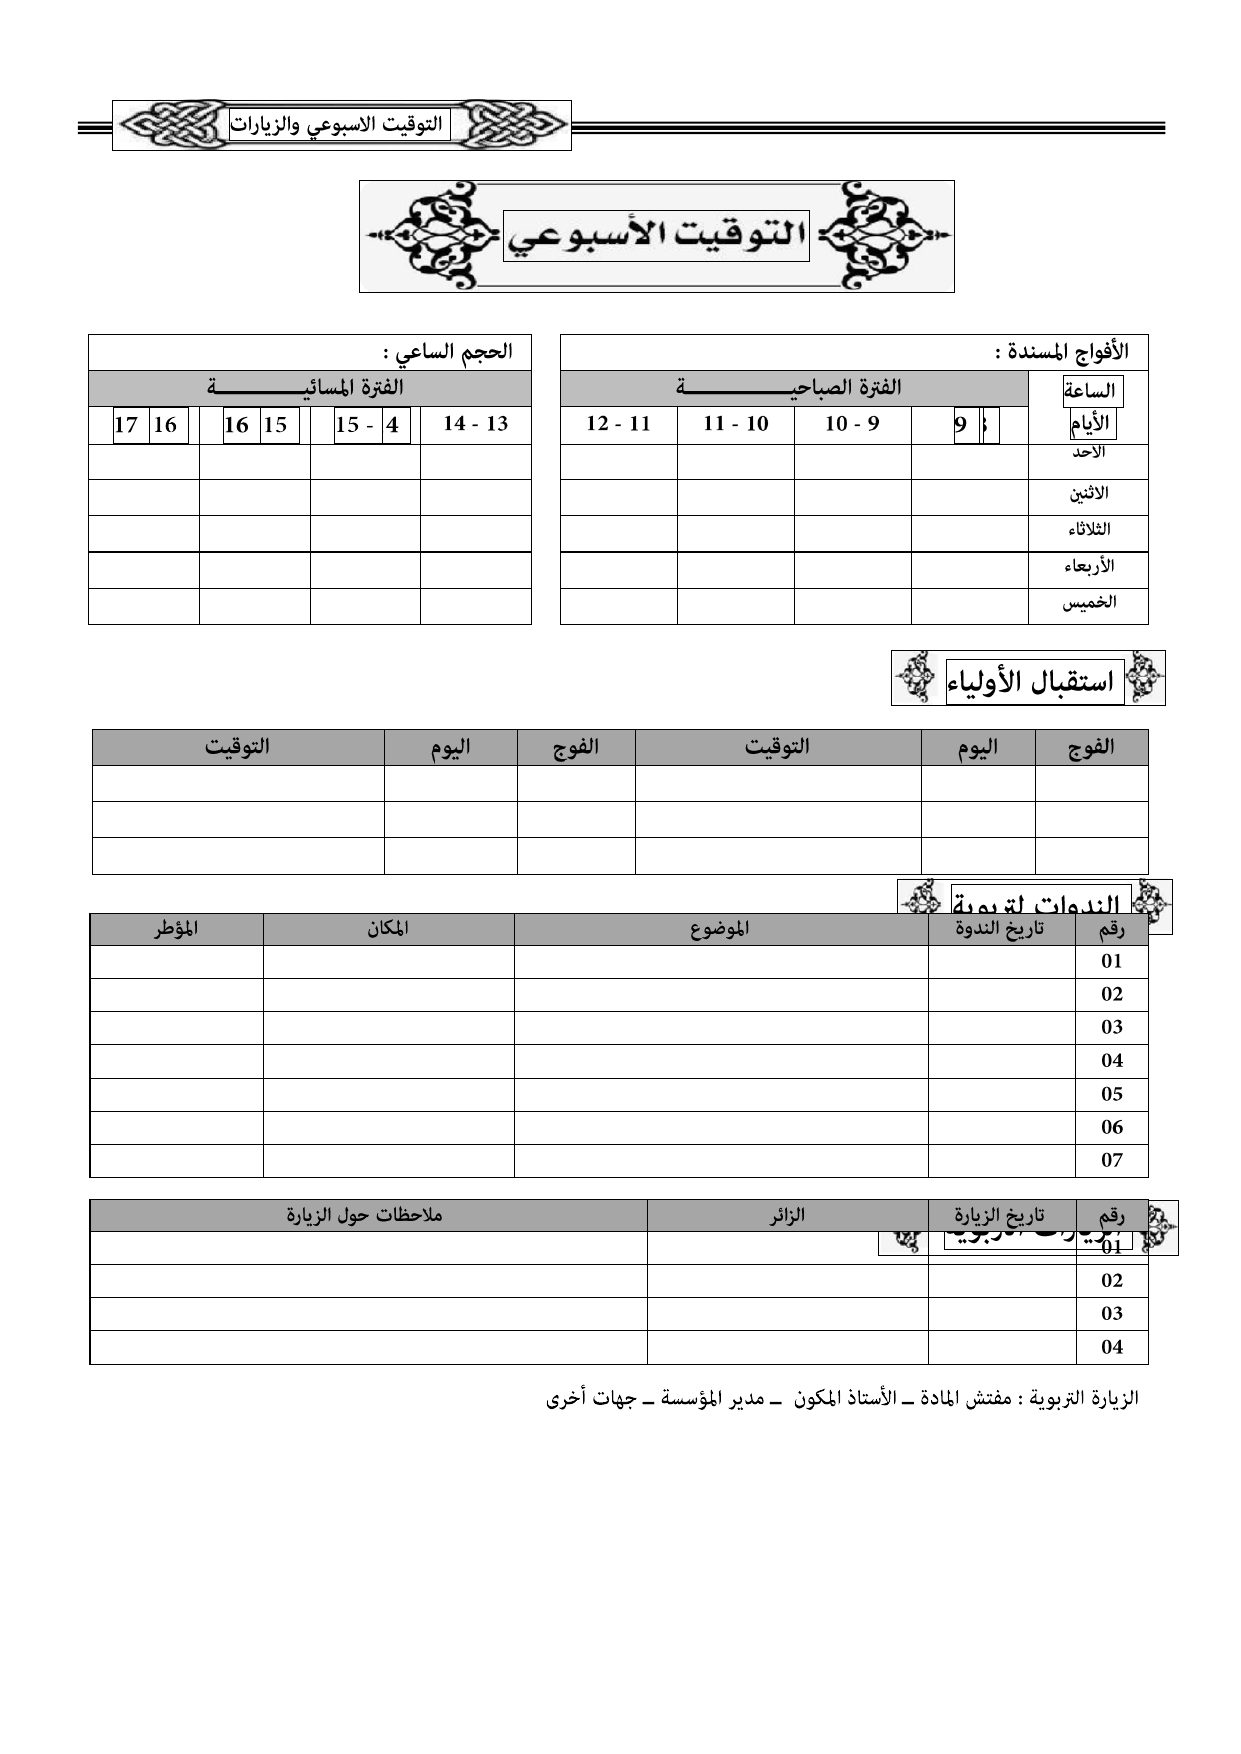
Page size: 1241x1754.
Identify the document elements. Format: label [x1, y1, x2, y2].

table_cell [385, 802, 517, 837]
table_header [636, 730, 921, 765]
table_header [532, 334, 560, 624]
table_cell [518, 838, 635, 874]
picture [1101, 1045, 1134, 1077]
table_cell [264, 1012, 514, 1044]
table_cell [795, 553, 911, 588]
picture [1070, 479, 1117, 507]
picture [825, 407, 891, 441]
table_cell [1029, 480, 1148, 515]
table_cell [1077, 1331, 1101, 1364]
picture [1067, 729, 1124, 764]
picture [1098, 914, 1134, 944]
table_cell [200, 553, 310, 588]
picture [892, 651, 1165, 705]
table_cell [678, 553, 794, 588]
table_cell [561, 589, 677, 624]
picture [1101, 1265, 1134, 1297]
table_cell [678, 589, 794, 624]
table_cell [561, 407, 677, 443]
table_cell [91, 1079, 263, 1111]
table_cell [91, 1112, 263, 1144]
table_header [929, 1200, 954, 1231]
table_cell [1077, 1232, 1101, 1264]
table_header [1036, 730, 1148, 765]
table_cell [1134, 1012, 1148, 1044]
table_cell [264, 1079, 514, 1111]
table_cell [678, 407, 794, 443]
table_header [385, 730, 517, 765]
table_cell [648, 1331, 928, 1364]
table_cell [561, 371, 1028, 406]
table_cell [1076, 946, 1101, 978]
picture [1062, 588, 1126, 616]
picture [954, 1200, 1052, 1231]
picture [702, 407, 780, 441]
table_cell [421, 407, 531, 443]
picture [1064, 552, 1122, 580]
picture [383, 334, 522, 369]
table_cell [648, 1232, 928, 1264]
table_cell [561, 516, 677, 551]
table_cell [89, 589, 199, 624]
table_cell [1076, 1012, 1101, 1044]
table_cell [515, 1145, 928, 1177]
table_header [922, 730, 1035, 765]
table_cell [795, 480, 911, 515]
table_cell [311, 407, 420, 443]
table_cell [93, 766, 384, 801]
table_cell [421, 553, 531, 588]
table_cell [264, 979, 514, 1011]
table_cell [311, 516, 420, 551]
table_cell [912, 480, 1028, 515]
table_cell [1029, 553, 1148, 588]
table_cell [678, 516, 794, 551]
table_cell [91, 946, 263, 978]
picture [1101, 1232, 1134, 1264]
picture [1101, 1145, 1134, 1177]
table_cell [929, 979, 1075, 1011]
picture [1072, 444, 1114, 465]
table_cell [515, 946, 928, 978]
table_cell [922, 802, 1035, 837]
picture [585, 407, 663, 441]
picture [552, 729, 608, 764]
table_cell [91, 1145, 263, 1177]
table_cell [929, 946, 1075, 978]
table_cell [200, 516, 310, 551]
table_cell [515, 1079, 928, 1111]
table_cell [1134, 1232, 1148, 1264]
table_cell [200, 445, 310, 479]
table_cell [636, 802, 921, 837]
picture [286, 1200, 451, 1231]
table_cell [929, 1012, 1075, 1044]
table_cell [1076, 979, 1101, 1011]
table_cell [1134, 1265, 1148, 1297]
picture [1101, 1078, 1134, 1144]
table_header [1077, 1200, 1098, 1231]
picture [1101, 1331, 1134, 1364]
table_cell [929, 1079, 1075, 1111]
table_cell [929, 1145, 1075, 1177]
table_header [1052, 1200, 1076, 1231]
table_cell [1134, 1045, 1148, 1077]
picture [430, 729, 478, 764]
picture [153, 914, 207, 944]
table_header [93, 730, 384, 765]
table_cell [385, 766, 517, 801]
table_cell [912, 407, 1028, 443]
table_cell [912, 553, 1028, 588]
table_cell [421, 445, 531, 479]
table_cell [1036, 838, 1148, 874]
table_cell [912, 589, 1028, 624]
table_cell [1029, 589, 1148, 624]
table_cell [1134, 1145, 1148, 1177]
table_cell [91, 1298, 647, 1330]
table_cell [1077, 1298, 1101, 1330]
picture [1101, 1012, 1134, 1044]
table_cell [1134, 1079, 1148, 1111]
picture [360, 181, 954, 292]
table_cell [912, 445, 1028, 479]
table_cell [264, 1045, 514, 1077]
table_header [451, 1200, 647, 1231]
table_cell [91, 1232, 647, 1264]
table_cell [89, 445, 199, 479]
table_cell [1134, 1331, 1148, 1364]
picture [769, 1200, 811, 1231]
picture [113, 101, 571, 150]
table_cell [929, 1331, 1076, 1364]
table_cell [636, 838, 921, 874]
picture [1101, 1298, 1134, 1330]
table_header [91, 1200, 286, 1231]
table_cell [1134, 946, 1148, 978]
table_cell [518, 802, 635, 837]
table_cell [515, 1112, 928, 1144]
table_cell [1029, 445, 1148, 479]
table_cell [1134, 1298, 1148, 1330]
table_header [91, 914, 263, 945]
table_header [89, 335, 531, 370]
table_cell [1134, 1112, 1148, 1144]
table_cell [515, 1012, 928, 1044]
picture [898, 880, 1172, 934]
table_cell [89, 371, 531, 406]
table_cell [678, 480, 794, 515]
table_cell [264, 946, 514, 978]
table_cell [561, 480, 677, 515]
table_cell [93, 838, 384, 874]
table_cell [89, 407, 199, 443]
table_cell [200, 589, 310, 624]
table_cell [311, 589, 420, 624]
table_cell [93, 802, 384, 837]
table_cell [311, 445, 420, 479]
table_cell [929, 1112, 1075, 1144]
table_cell [1036, 766, 1148, 801]
table_cell [561, 553, 677, 588]
table_cell [91, 979, 263, 1011]
table_cell [200, 407, 310, 443]
table_cell [678, 445, 794, 479]
table_cell [929, 1045, 1075, 1077]
table_cell [636, 766, 921, 801]
table_header [515, 914, 928, 945]
table_cell [91, 1331, 647, 1364]
table_cell [89, 480, 199, 515]
table_cell [421, 589, 531, 624]
table_cell [91, 1012, 263, 1044]
table_cell [264, 1145, 514, 1177]
table_cell [1036, 802, 1148, 837]
table_cell [91, 1265, 647, 1297]
picture [995, 334, 1138, 369]
table_header [648, 1200, 769, 1231]
table_cell [518, 766, 635, 801]
picture [675, 371, 908, 405]
picture [545, 1382, 1146, 1415]
table_header [518, 730, 635, 765]
table_cell [515, 1045, 928, 1077]
table_cell [1134, 979, 1148, 1011]
table_header [561, 335, 1148, 370]
table_cell [89, 553, 199, 588]
table_cell [89, 516, 199, 551]
table_cell [648, 1265, 928, 1297]
table_cell [1029, 516, 1148, 551]
table_cell [311, 480, 420, 515]
table_cell [795, 407, 911, 443]
table_cell [929, 1232, 1076, 1264]
table_cell [1076, 1145, 1101, 1177]
table_cell [1076, 1112, 1101, 1144]
table_cell [795, 516, 911, 551]
picture [367, 914, 417, 944]
table_cell [385, 838, 517, 874]
table_cell [515, 979, 928, 1011]
table_cell [922, 766, 1035, 801]
picture [442, 407, 520, 441]
table_header [264, 914, 514, 945]
table_header [1134, 1200, 1148, 1231]
table_cell [922, 838, 1035, 874]
table_cell [264, 1112, 514, 1144]
table_cell [311, 553, 420, 588]
picture [1068, 516, 1117, 544]
table_cell [1029, 371, 1148, 443]
picture [1098, 1200, 1134, 1231]
table_cell [648, 1298, 928, 1330]
table_cell [561, 445, 677, 479]
picture [204, 729, 279, 764]
table_header [1076, 914, 1148, 945]
picture [957, 729, 1006, 764]
picture [691, 914, 759, 944]
table_cell [91, 1045, 263, 1077]
picture [206, 371, 410, 405]
table_cell [795, 445, 911, 479]
picture [1101, 945, 1134, 1011]
table_cell [929, 1265, 1076, 1297]
table_cell [1077, 1265, 1101, 1297]
picture [947, 660, 1124, 704]
table_cell [912, 516, 1028, 551]
table_cell [795, 589, 911, 624]
table_cell [929, 1298, 1076, 1330]
picture [744, 729, 819, 764]
table_cell [200, 480, 310, 515]
table_header [929, 914, 1075, 945]
table_header [811, 1200, 928, 1231]
table_cell [421, 480, 531, 515]
table_cell [421, 516, 531, 551]
picture [952, 885, 1131, 913]
picture [955, 914, 1052, 944]
picture [1149, 1201, 1178, 1255]
table_cell [1076, 1045, 1101, 1077]
table_cell [1076, 1079, 1101, 1111]
